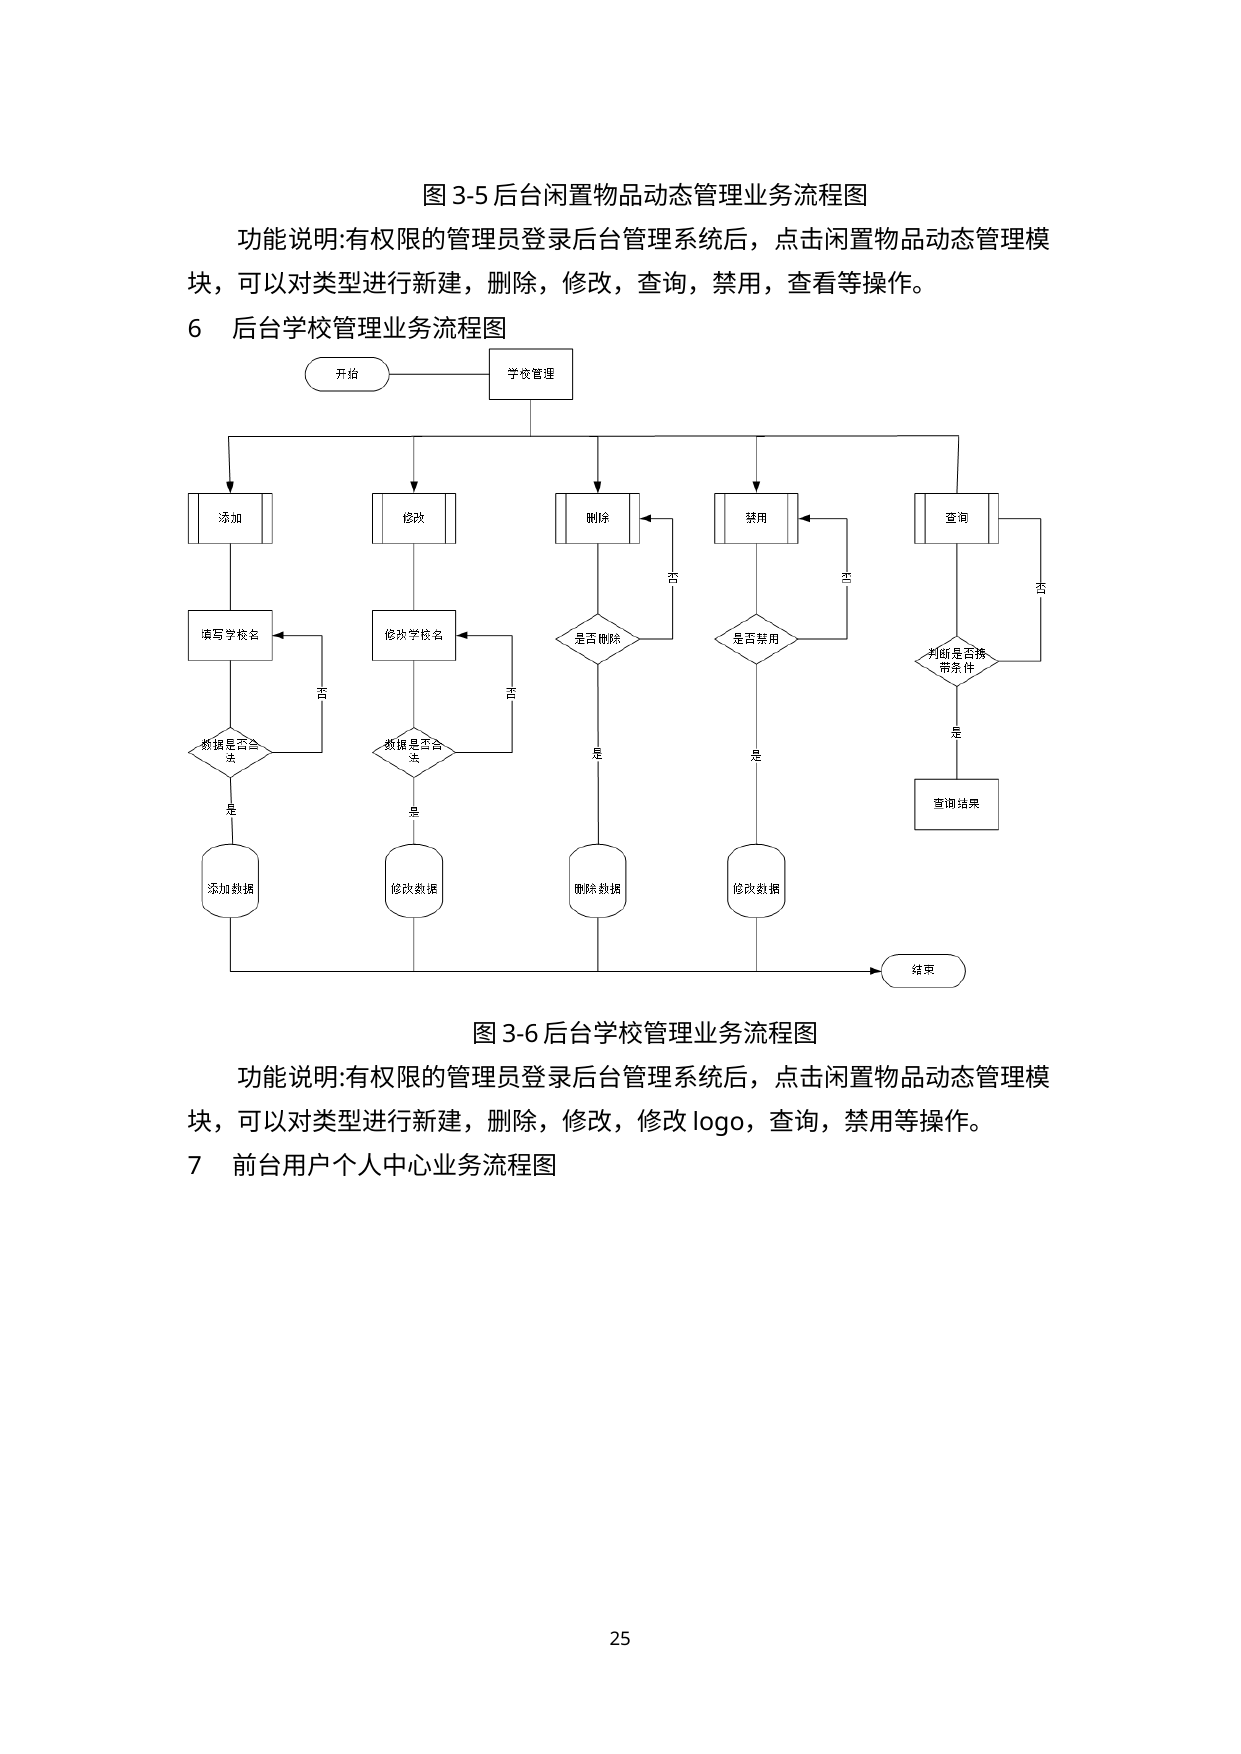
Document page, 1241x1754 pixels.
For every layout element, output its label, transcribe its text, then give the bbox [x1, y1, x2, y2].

picture [187, 348, 1053, 988]
list 图3-5后台闲置物品动态管理业务流程图 [237, 172, 1053, 216]
list 图3-6后台学校管理业务流程图 [237, 1009, 1053, 1053]
list 后台学校管理业务流程图 [187, 304, 1053, 348]
text 功能说明:有权限的管理员登录后台管理系统后，点击闲置物品动态管理模块，可以对类型进行新建，删除，修改，查询，禁用，查看等操作。 [187, 216, 1053, 304]
text 功能说明:有权限的管理员登录后台管理系统后，点击闲置物品动态管理模块，可以对类型进行新建，删除，修改，修改logo，查询，禁用等操作。 [187, 1053, 1053, 1141]
list 前台用户个人中心业务流程图 [187, 1141, 1053, 1185]
